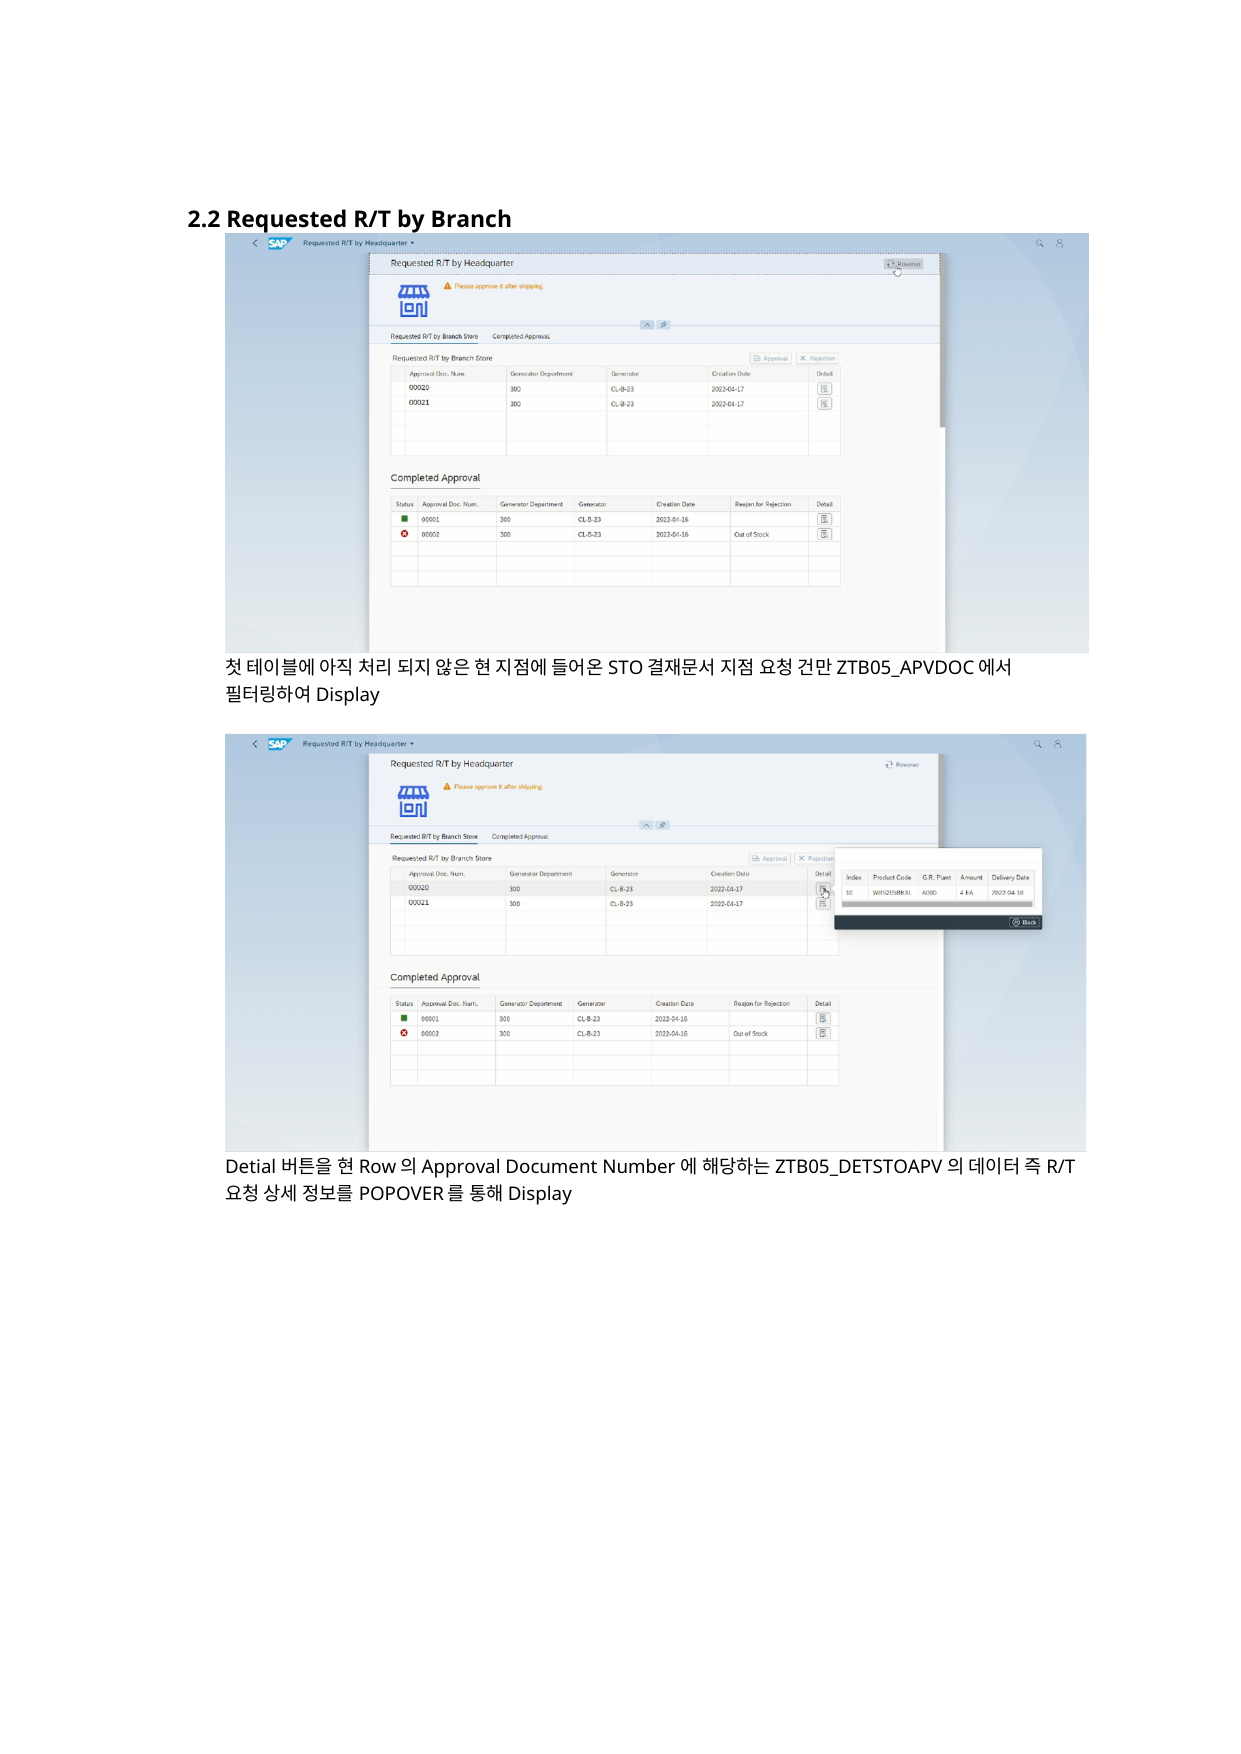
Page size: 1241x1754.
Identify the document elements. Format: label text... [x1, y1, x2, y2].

text Detial 버튼을 현 Row의 Approval Document Number 에 해당하는ZTB05_DETSTOAPV 의 데이터 즉 R/T 요청 상세 정보를 POPOVER를 통해 Display [225, 1152, 1090, 1206]
text 2.2 Requested R/T by Branch [187, 203, 1090, 234]
picture [225, 732, 1087, 1152]
picture [225, 233, 1089, 653]
text 첫 테이블에 아직 처리 되지 않은 현 지점에 들어온 STO결재문서 지점 요청 건만 ZTB05_APVDOC에서 필터링하여 Display [225, 653, 1090, 707]
